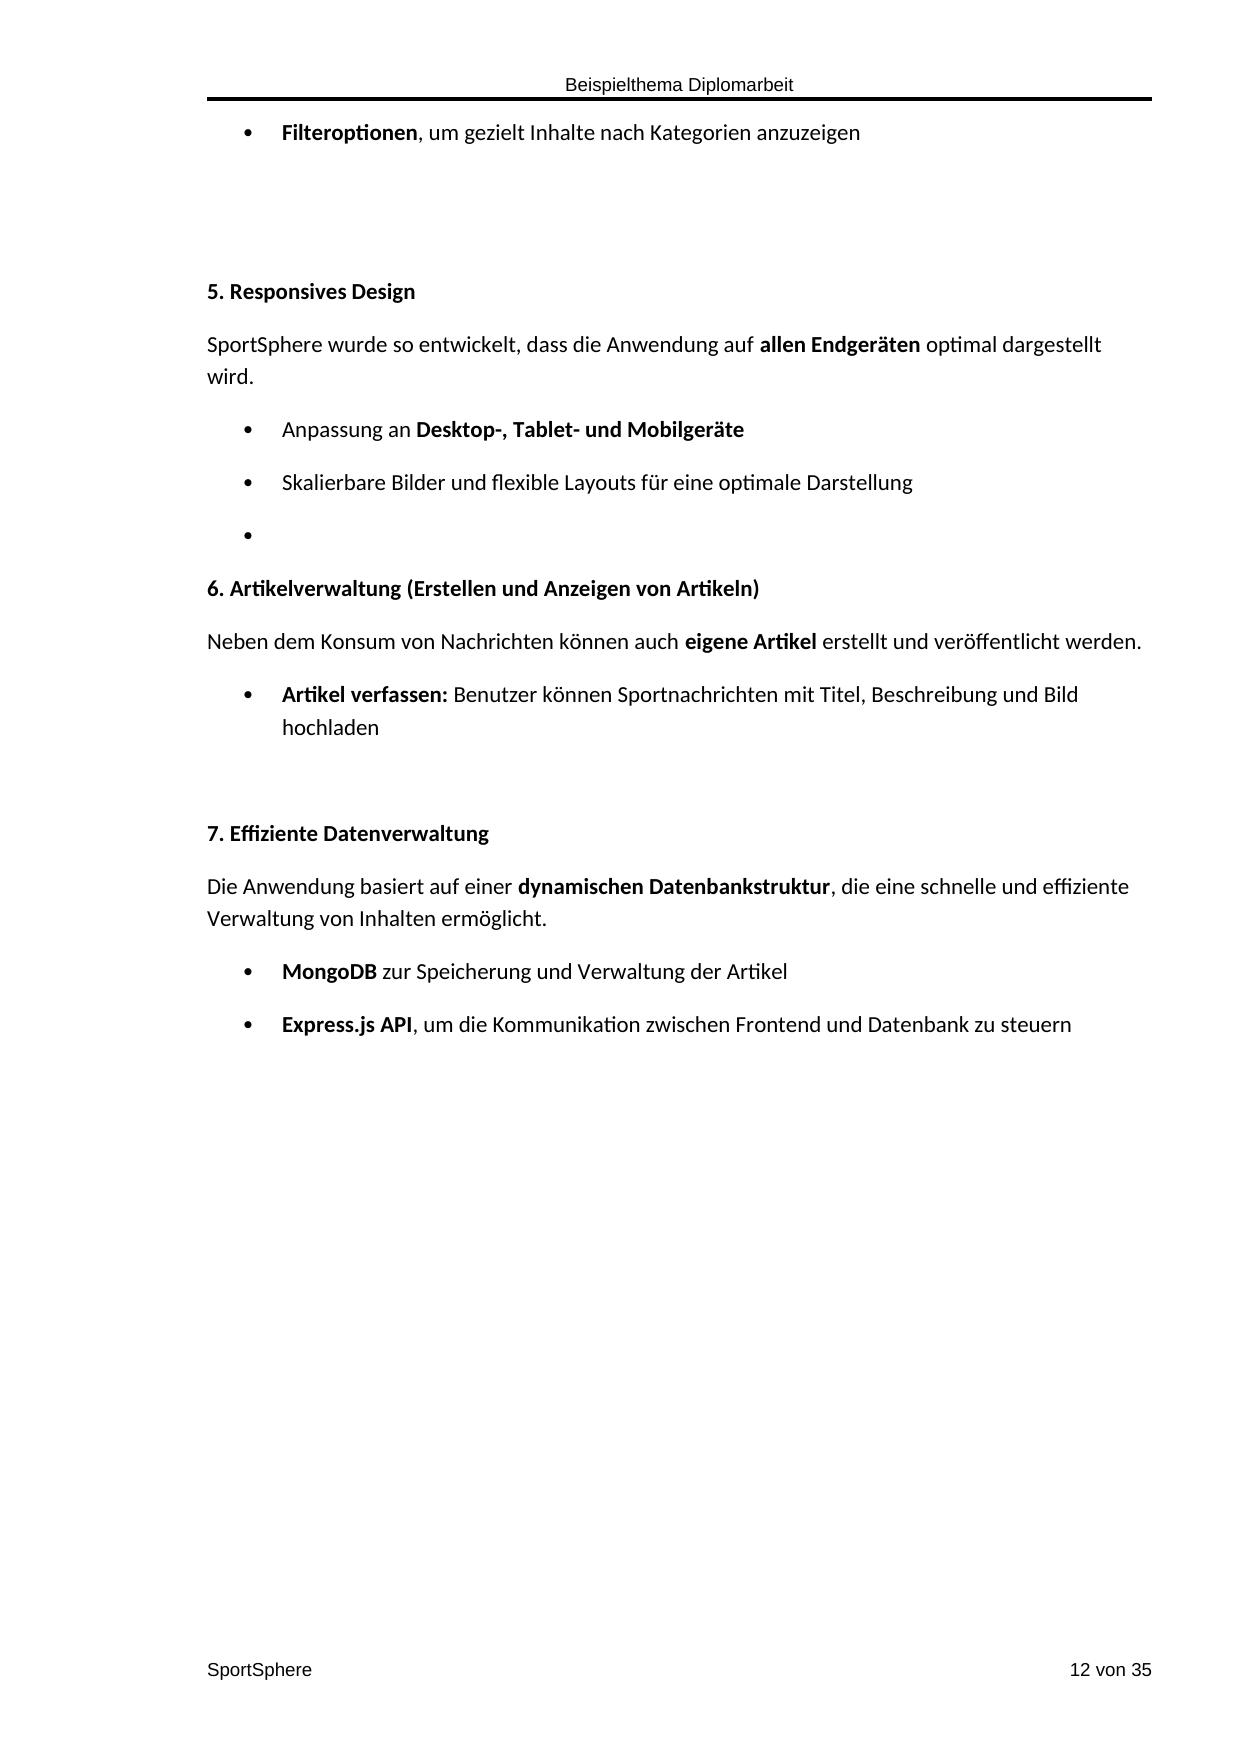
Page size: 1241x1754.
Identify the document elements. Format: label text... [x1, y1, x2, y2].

text SportSphere wurde so entwickelt, dass die Anwendung auf allen Endgeräten optimal dargestellt wird. [207, 330, 1152, 390]
text 5. Responsives Design [207, 277, 1152, 305]
list Skalierbare Bilder und flexible Layouts für eine optimale Darstellung [244, 468, 1152, 496]
text Die Anwendung basiert auf einer dynamischen Datenbankstruktur, die eine schnelle und effiziente Verwaltung von Inhalten ermöglicht. [207, 872, 1152, 932]
list Express.js API, um die Kommunikation zwischen Frontend und Datenbank zu steuern [244, 1010, 1152, 1038]
text Neben dem Konsum von Nachrichten können auch eigene Artikel erstellt und veröffentlicht werden. [207, 627, 1152, 656]
text 6. Artikelverwaltung (Erstellen und Anzeigen von Artikeln) [207, 574, 1152, 602]
list Filteroptionen, um gezielt Inhalte nach Kategorien anzuzeigen [244, 118, 1152, 146]
list Artikel verfassen: Benutzer können Sportnachrichten mit Titel, Beschreibung und Bild hochladen [244, 681, 1152, 741]
list Anpassung an Desktop-, Tablet- und Mobilgeräte [244, 415, 1152, 443]
list MongoDB zur Speicherung und Verwaltung der Artikel [244, 957, 1152, 985]
text 7. Effiziente Datenverwaltung [207, 819, 1152, 847]
